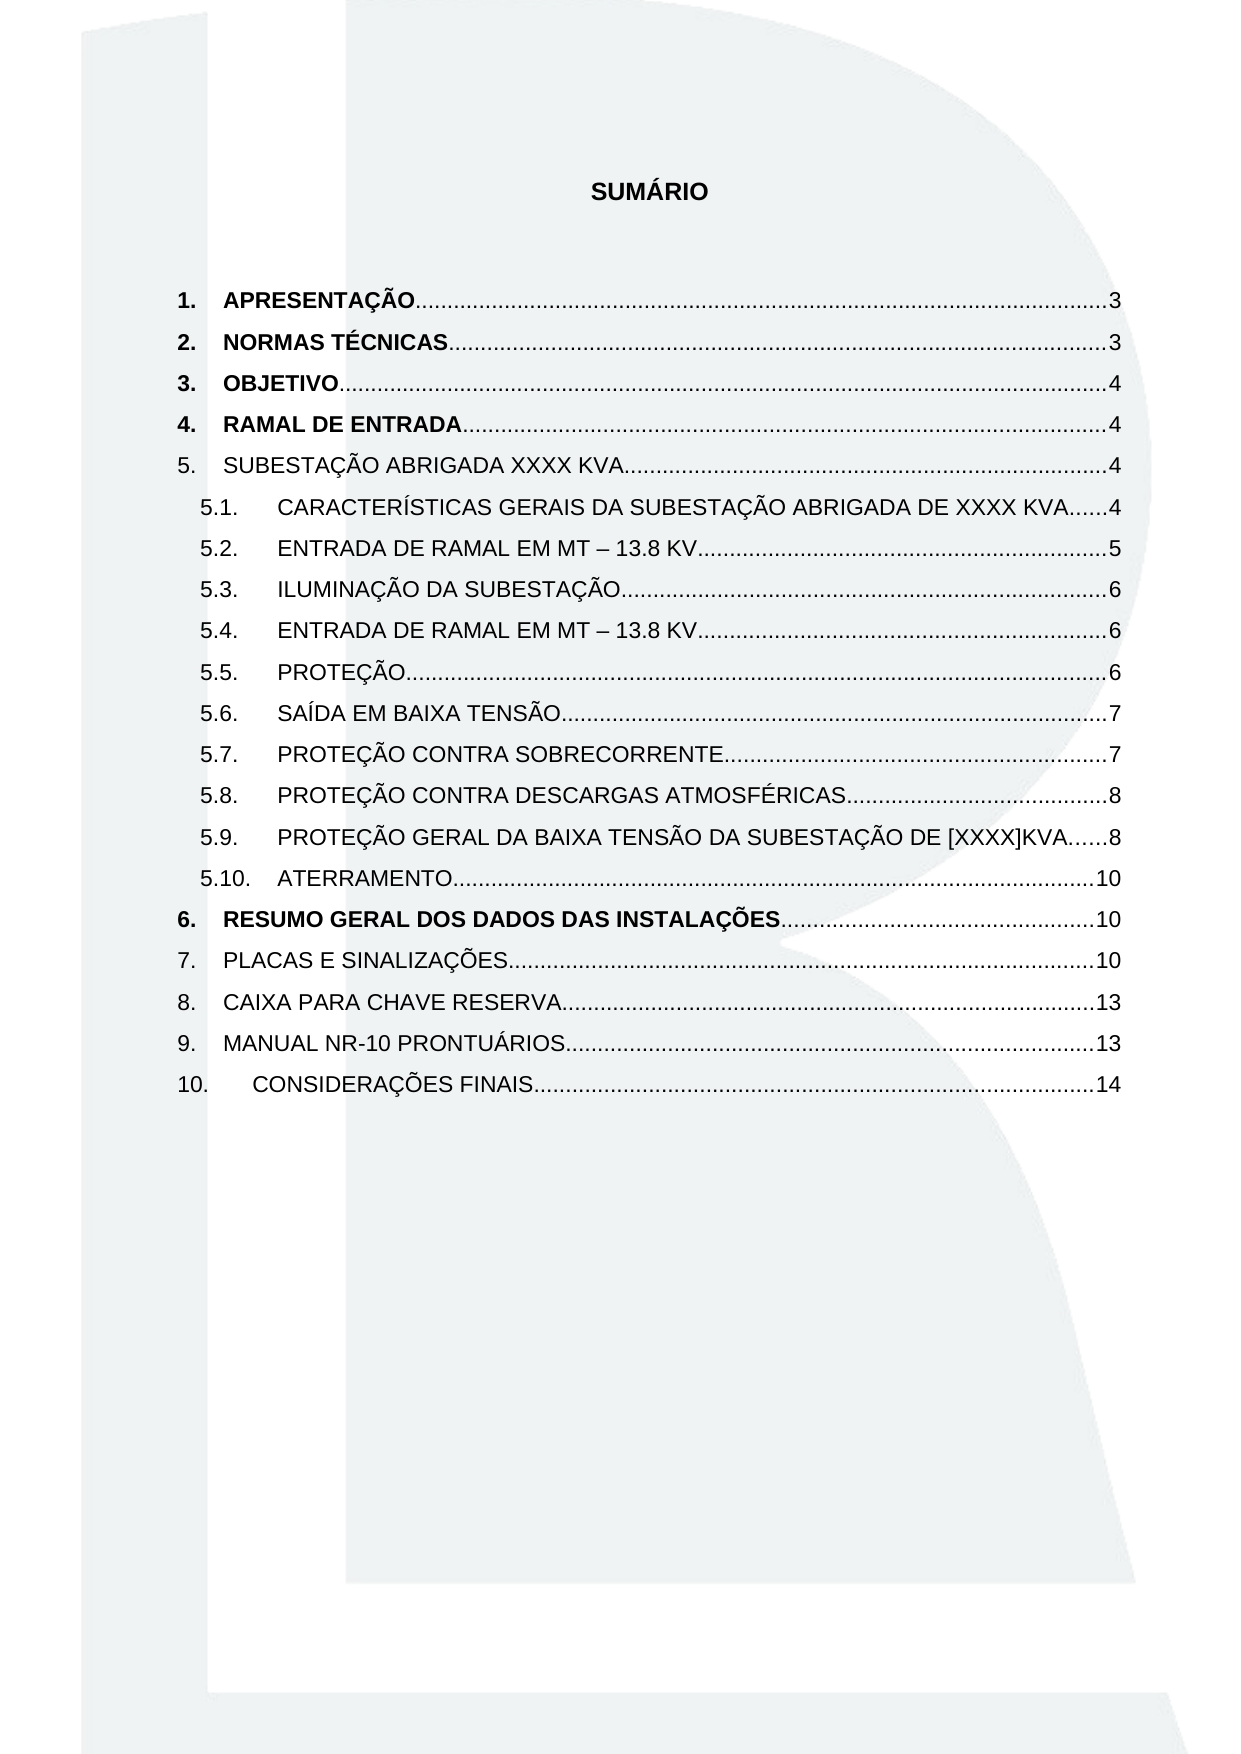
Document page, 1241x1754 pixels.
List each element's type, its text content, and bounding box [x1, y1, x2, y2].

text SUMÁRIO [177, 177, 1122, 206]
